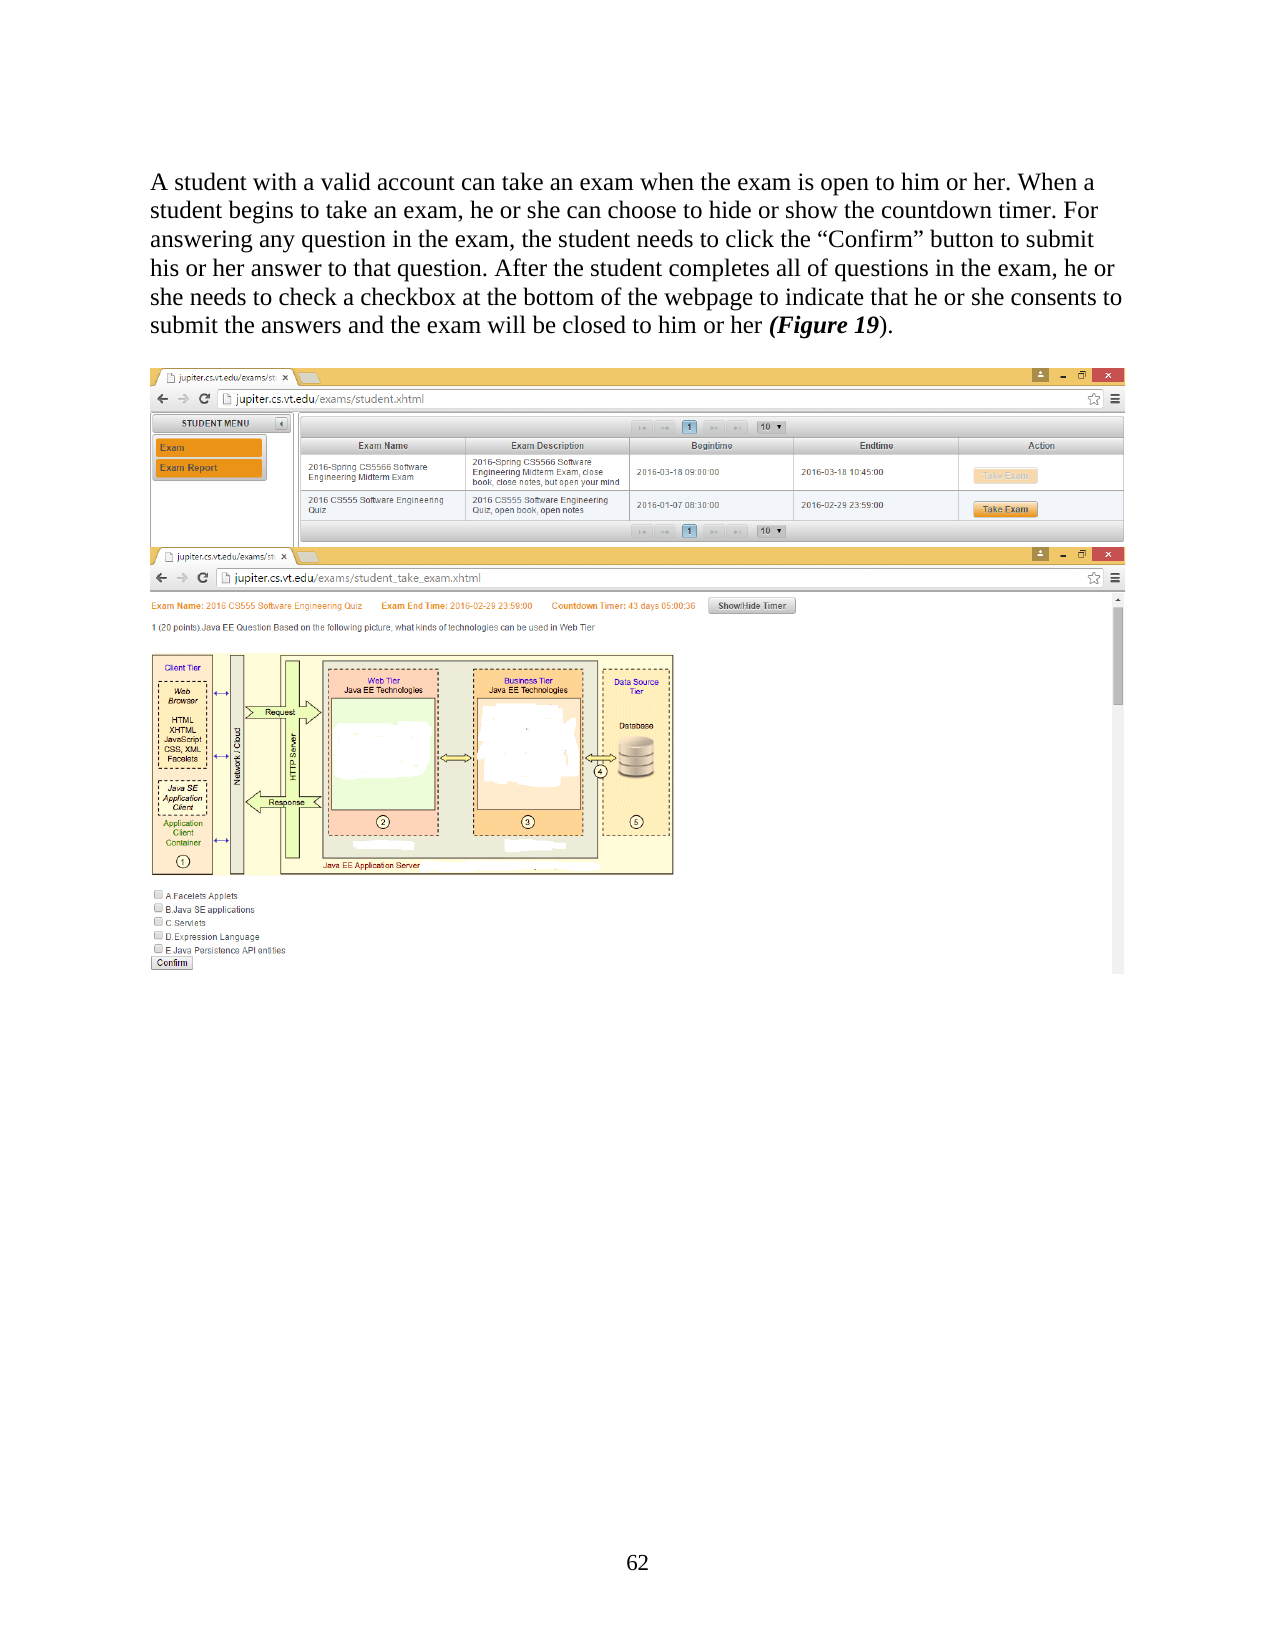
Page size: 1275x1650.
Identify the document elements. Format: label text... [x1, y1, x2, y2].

picture [150, 368, 1125, 974]
